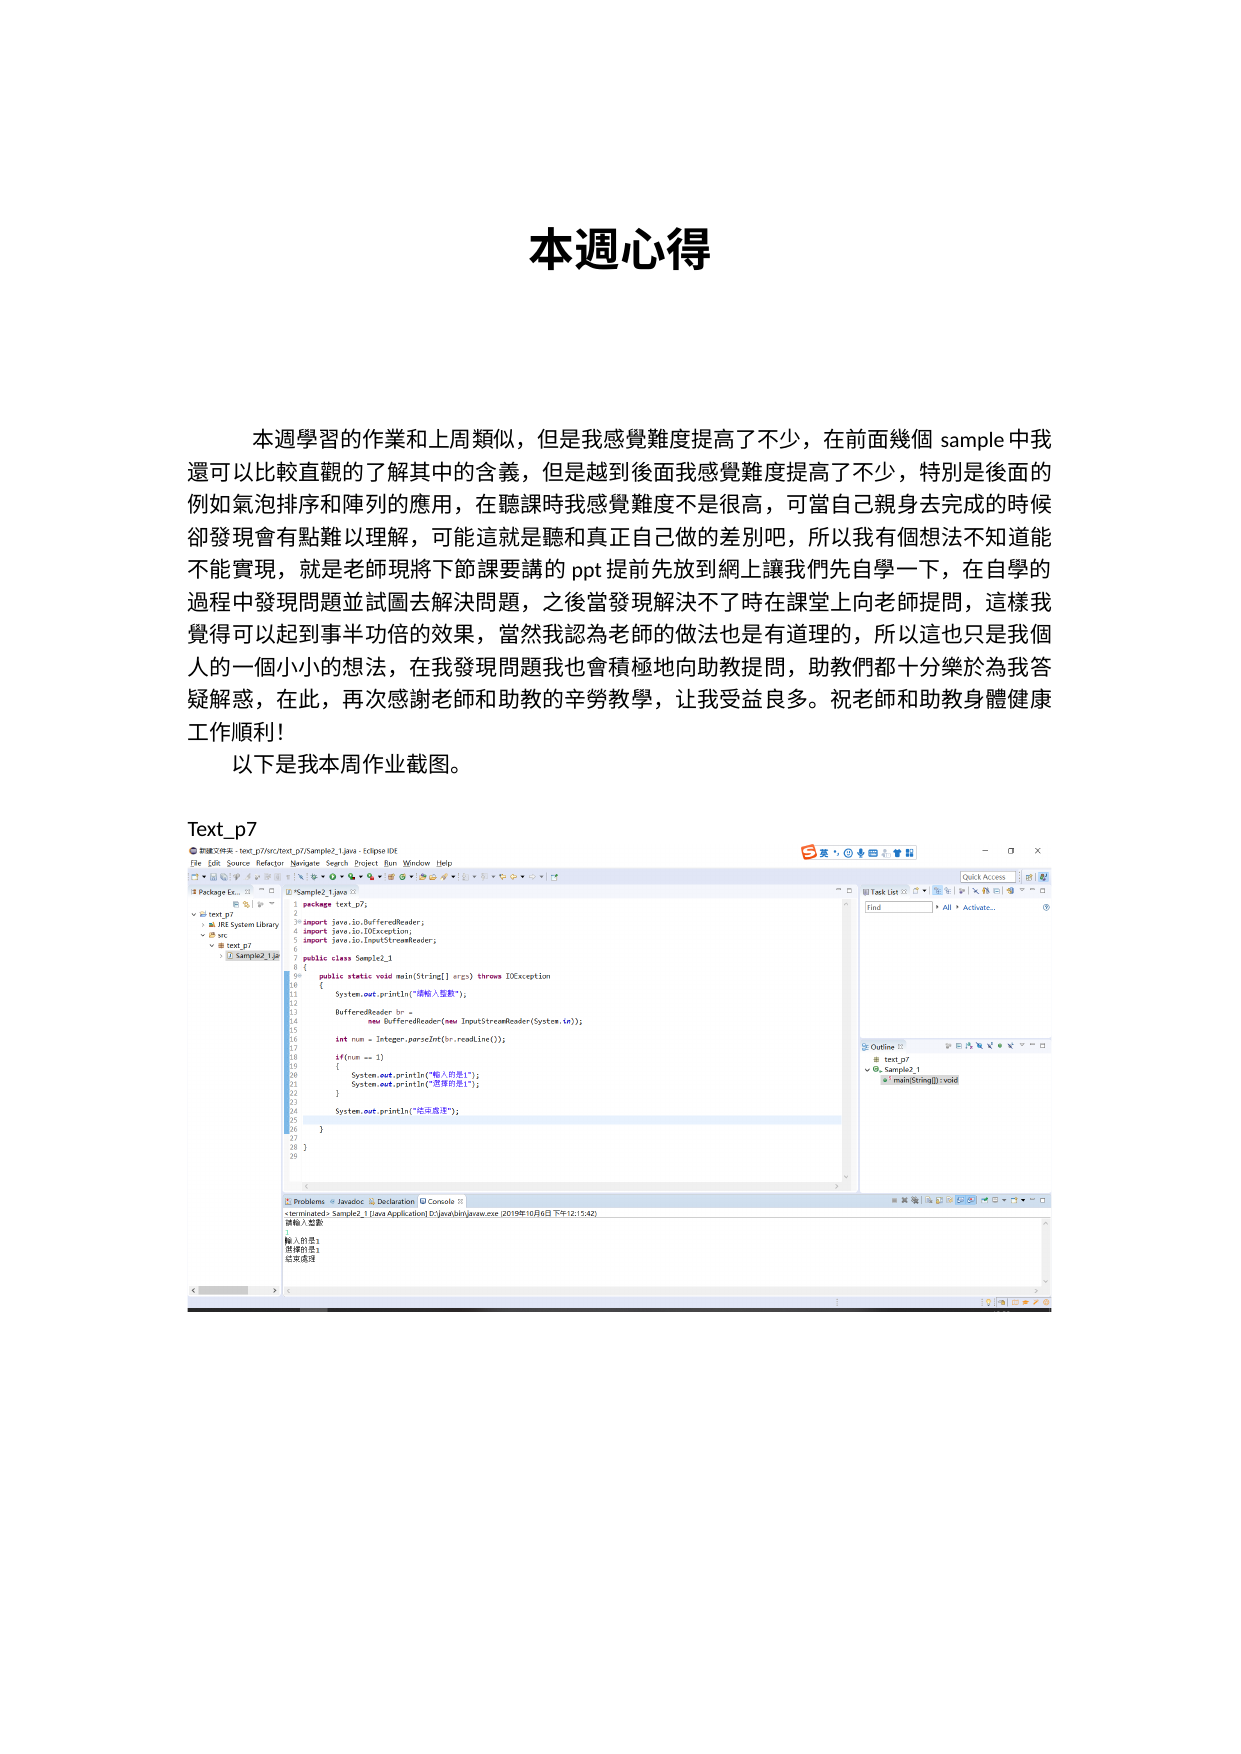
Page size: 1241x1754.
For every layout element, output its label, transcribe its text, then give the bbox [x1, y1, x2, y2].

text 以下是我本周作业截图。 [187, 747, 1053, 779]
text 本週學習的作業和上周類似，但是我感覺難度提高了不少，在前面幾個sample中我還可以比較直觀的了解其中的含義，但是越到後面我感覺難度提高了不少，特別是後面的例如氣泡排序和陣列的應用，在聽課時我感覺難度不是很高，可當自己親身去完成的時候卻發現會有點難以理解，可能這就是聽和真正自己做的差別吧，所以我有個想法不知道能不能實現，就是老師現將下節課要講的ppt提前先放到網上讓我們先自學一下，在自學的過程中發現問題並試圖去解決問題，之後當發現解決不了時在課堂上向老師提問，這樣我覺得可以起到事半功倍的效果，當然我認為老師的做法也是有道理的，所以這也只是我個人的一個小小的想法，在我發現問題我也會積極地向助教提問，助教們都十分樂於為我答疑解惑，在此，再次感謝老師和助教的辛勞教學，让我受益良多。祝老師和助教身體健康，工作順利！ [187, 422, 1053, 747]
subtitle 本週心得 [187, 197, 1053, 295]
picture [187, 844, 1052, 1312]
text Text_p7 [187, 812, 1053, 844]
